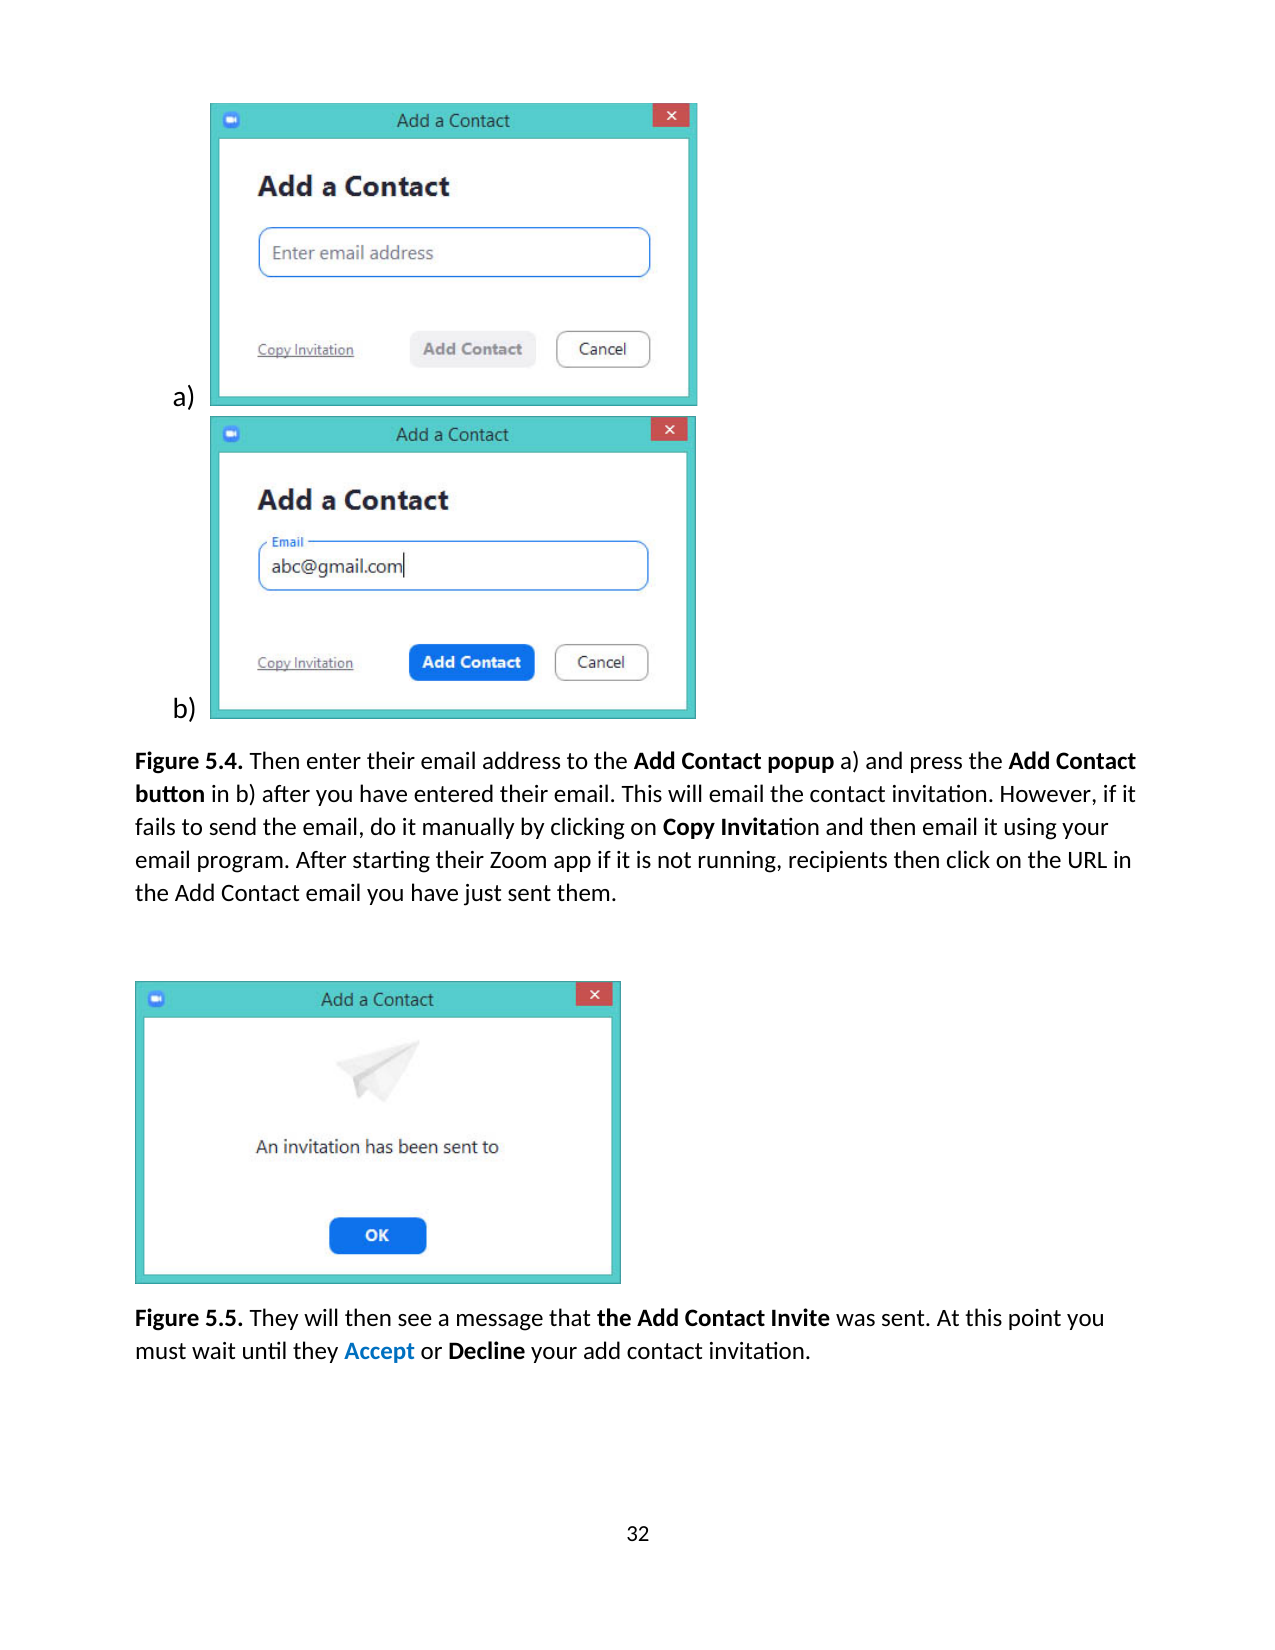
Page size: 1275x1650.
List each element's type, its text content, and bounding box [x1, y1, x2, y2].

picture [210, 103, 698, 406]
picture [210, 416, 696, 719]
text Figure 5.4. Then enter their email address to the Add Contact popup a) and press the Add Contact button in b) after you have entered their email. This will email the contact invitation. However, if it fails to send the email, do it manually by clicking on Copy Invitation and then email it using your email program. After starting their Zoom app if it is not running, recipients then click on the URL in the Add Contact email you have just sent them. [135, 745, 1140, 907]
text Figure 5.5. They will then see a message that the Add Contact Invite was sent. At this point you must wait until they Accept or Decline your add contact invitation. [135, 1302, 1140, 1366]
picture [135, 981, 621, 1284]
